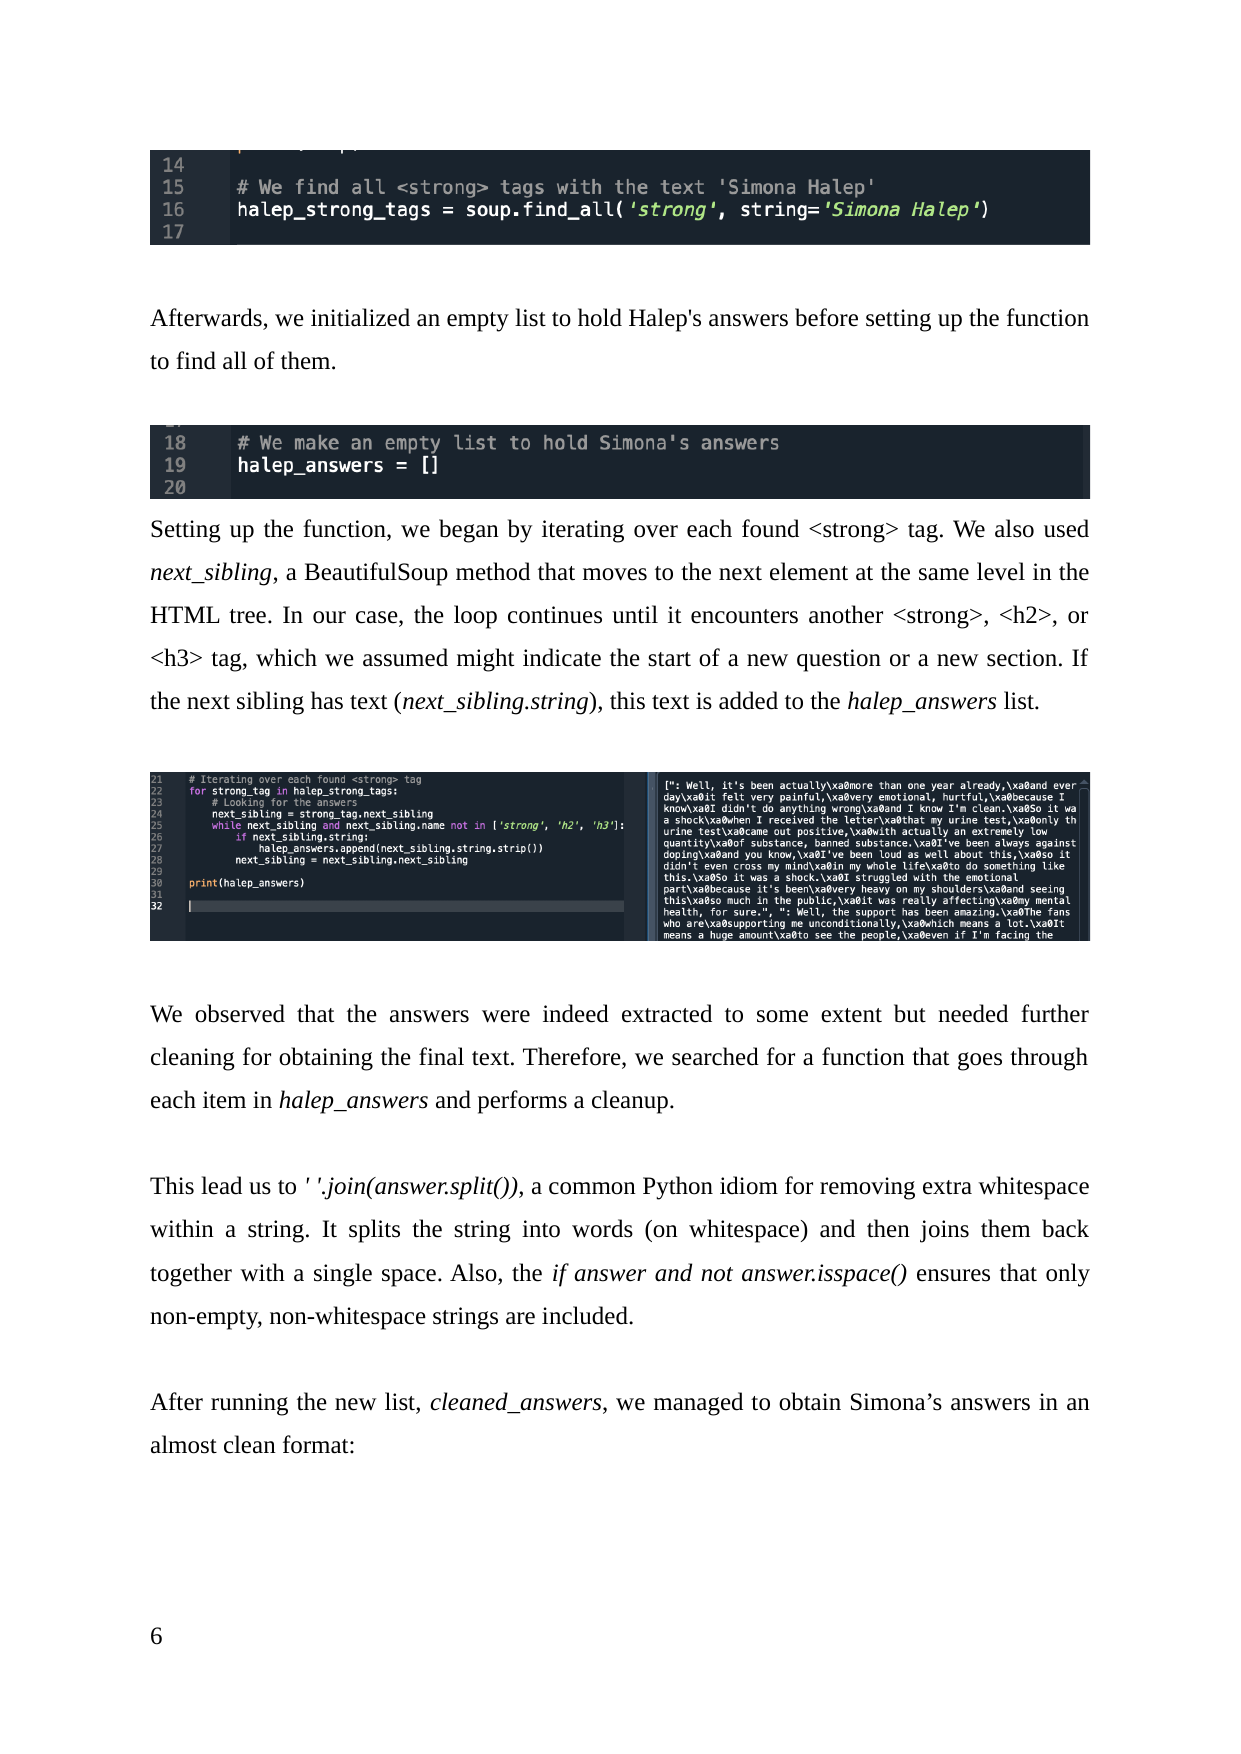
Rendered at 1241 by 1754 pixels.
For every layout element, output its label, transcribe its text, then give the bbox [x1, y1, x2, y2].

picture [150, 425, 1091, 499]
text Afterwards, we initialized an empty list to hold Halep's answers before setting up the function to find all of them. [150, 303, 1090, 375]
text We observed that the answers were indeed extracted to some extent but needed further cleaning for obtaining the final text. Therefore, we searched for a function that goes through each item in halep_answers and performs a cleanup. [150, 999, 1090, 1114]
picture [150, 150, 1091, 245]
picture [150, 772, 1091, 941]
text Setting up the function, we began by iterating over each found <strong> tag. We also used next_sibling, a BeautifulSoup method that moves to the next element at the same level in the HTML tree. In our case, the loop continues until it encounters another <strong>, <h2>, or <h3> tag, which we assumed might indicate the start of a new question or a new section. If the next sibling has text (next_sibling.string), this text is added to the halep_answers list. [150, 514, 1090, 715]
text This lead us to ' '.join(answer.split()), a common Python idiom for removing extra whitespace within a string. It splits the string into words (on whitespace) and then joins them back together with a single space. Also, the if answer and not answer.isspace() ensures that only non-empty, non-whitespace strings are included. [150, 1171, 1090, 1329]
text After running the new list, cleaned_answers, we managed to obtain Simona’s answers in an almost clean format: [150, 1387, 1090, 1459]
